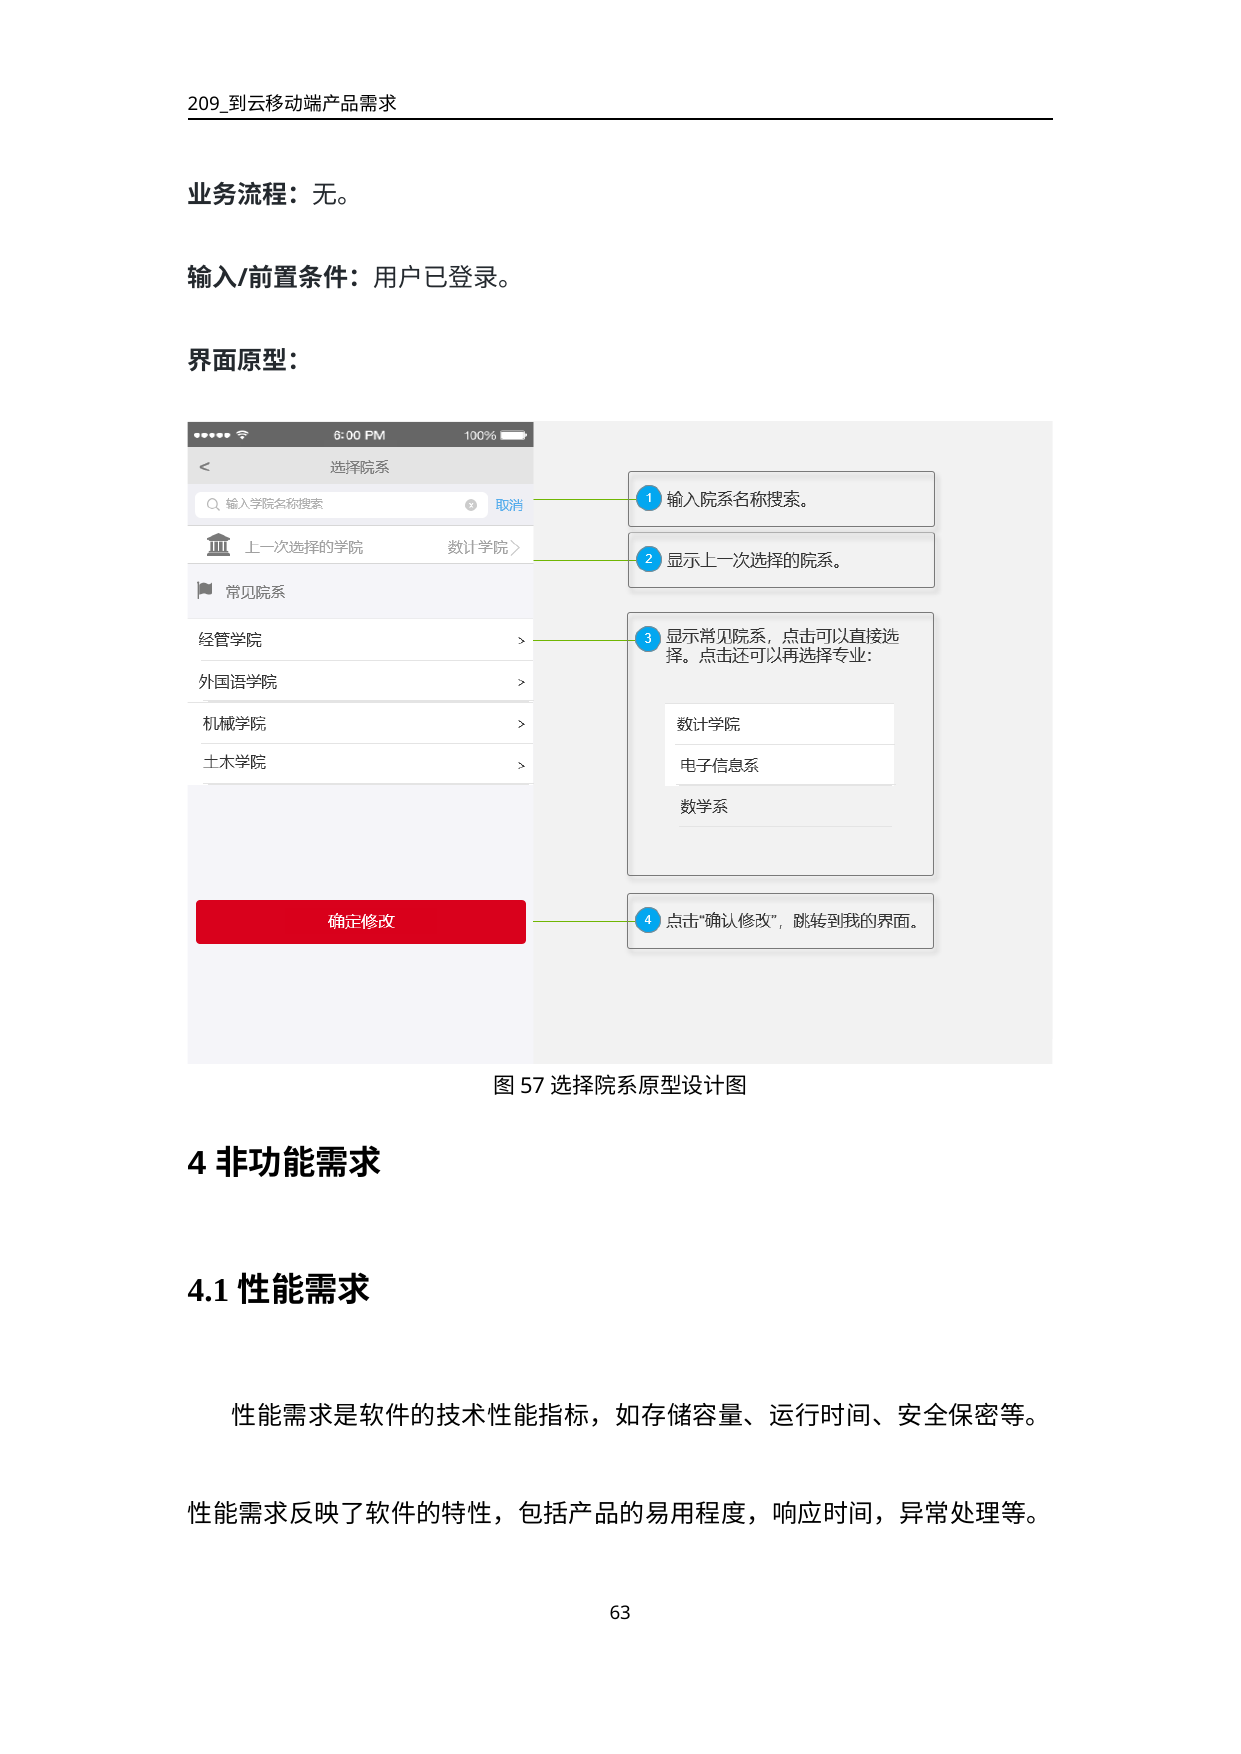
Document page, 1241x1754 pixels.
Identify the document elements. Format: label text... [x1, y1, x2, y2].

text 输入/前置条件：用户已登录。 [187, 243, 1053, 308]
text 界面原型： [187, 326, 1053, 391]
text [187, 1381, 1053, 1544]
subtitle 4.1 性能需求 [187, 1254, 1053, 1319]
text 业务流程：无。 [187, 160, 1053, 225]
subtitle 4 非功能需求 [187, 1127, 1053, 1192]
text 图 57 选择院系原型设计图 [187, 1067, 1053, 1100]
picture [187, 421, 1053, 1064]
